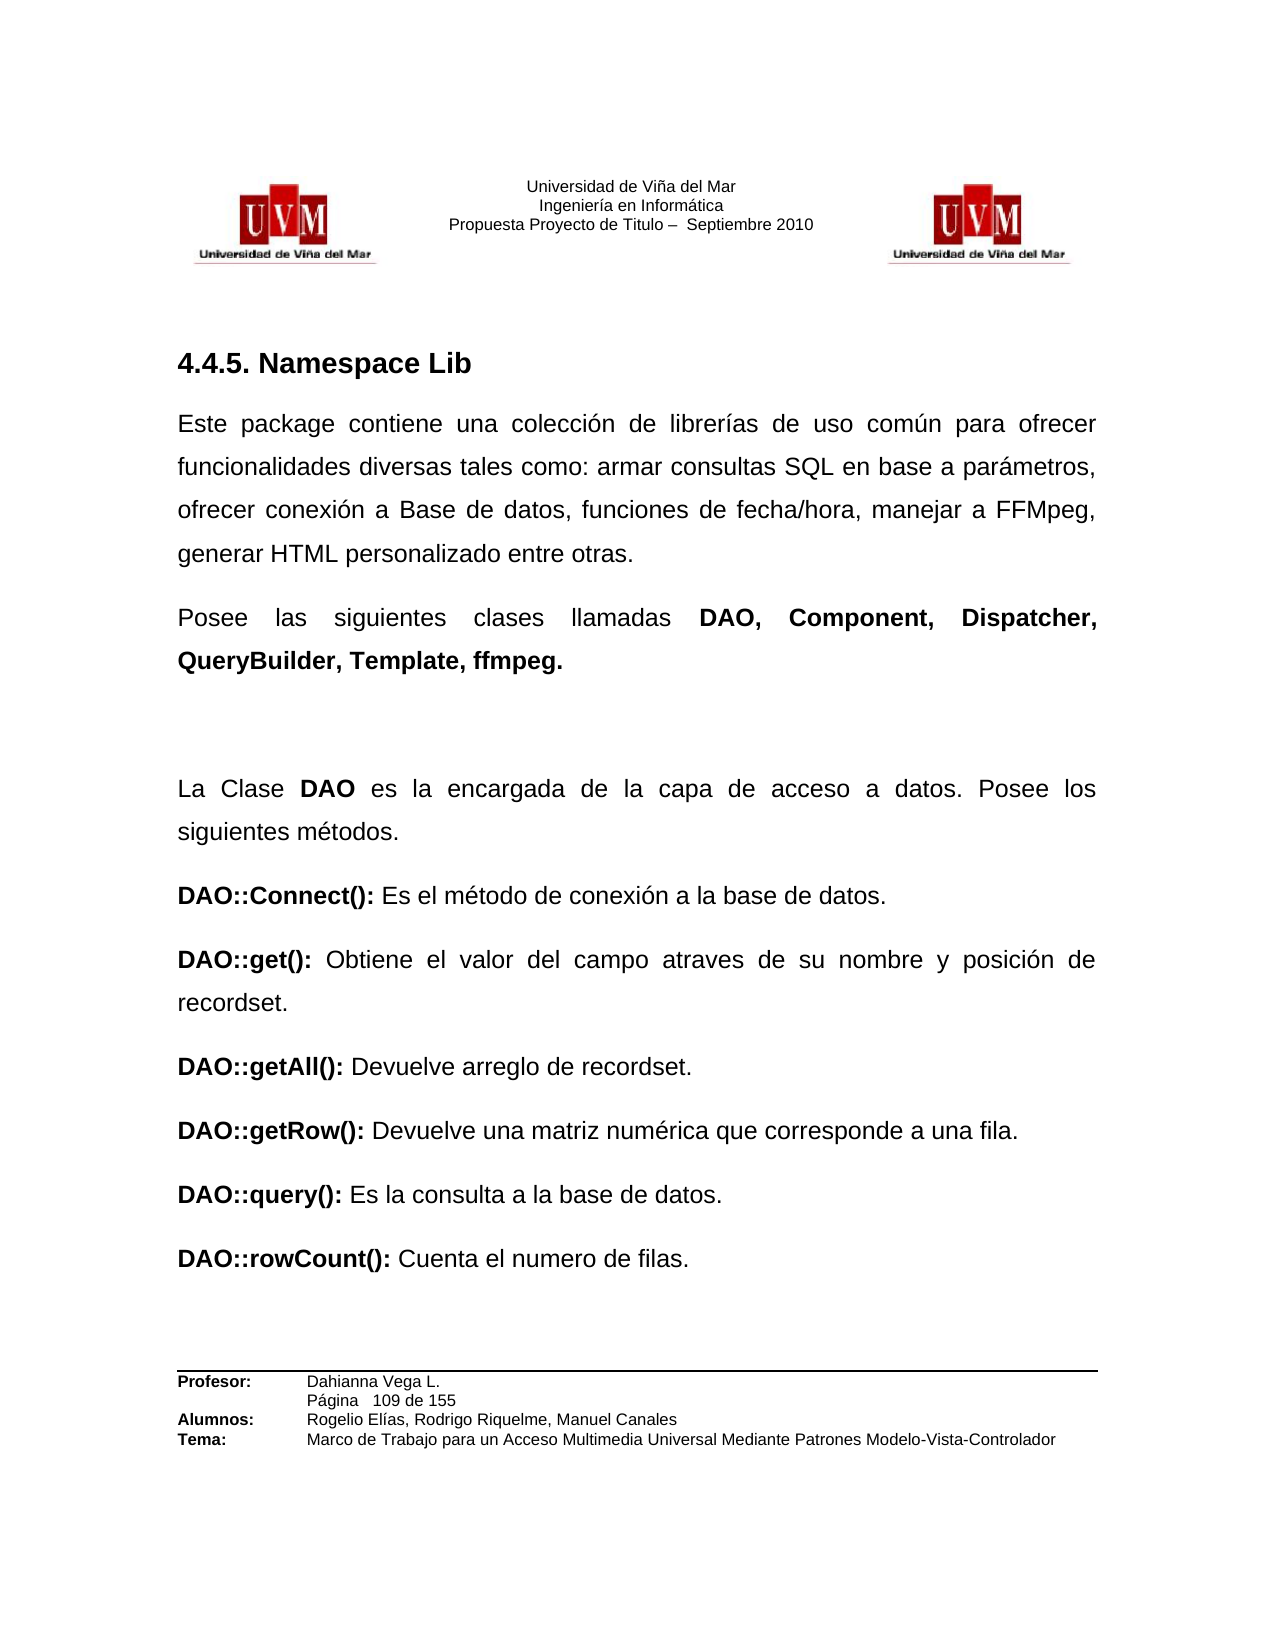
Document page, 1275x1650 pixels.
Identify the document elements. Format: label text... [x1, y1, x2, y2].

text DAO::rowCount(): Cuenta el numero de filas. [177, 1243, 1098, 1272]
text DAO::query(): Es la consulta a la base de datos. [177, 1179, 1098, 1208]
picture [871, 176, 1084, 267]
subtitle 4.4.5. Namespace Lib [177, 346, 1098, 380]
text DAO::Connect(): Es el método de conexión a la base de datos. [177, 881, 1098, 909]
text DAO::getAll(): Devuelve arreglo de recordset. [177, 1052, 1098, 1080]
text Este package contiene una colección de librerías de uso común para ofrecer funcionalidades diversas tales como: armar consultas SQL en base a parámetros, ofrecer conexión a Base de datos, funciones de fecha/hora, manejar a FFMpeg, generar HTML personalizado entre otras. [177, 409, 1098, 567]
picture [177, 176, 390, 267]
text DAO::getRow(): Devuelve una matriz numérica que corresponde a una fila. [177, 1116, 1098, 1144]
text Posee las siguientes clases llamadas DAO, Component, Dispatcher, QueryBuilder, Template, ffmpeg. [177, 602, 1098, 674]
text DAO::get(): Obtiene el valor del campo atraves de su nombre y posición de recordset. [177, 944, 1098, 1016]
text La Clase DAO es la encargada de la capa de acceso a datos. Posee los siguientes métodos. [177, 773, 1098, 845]
